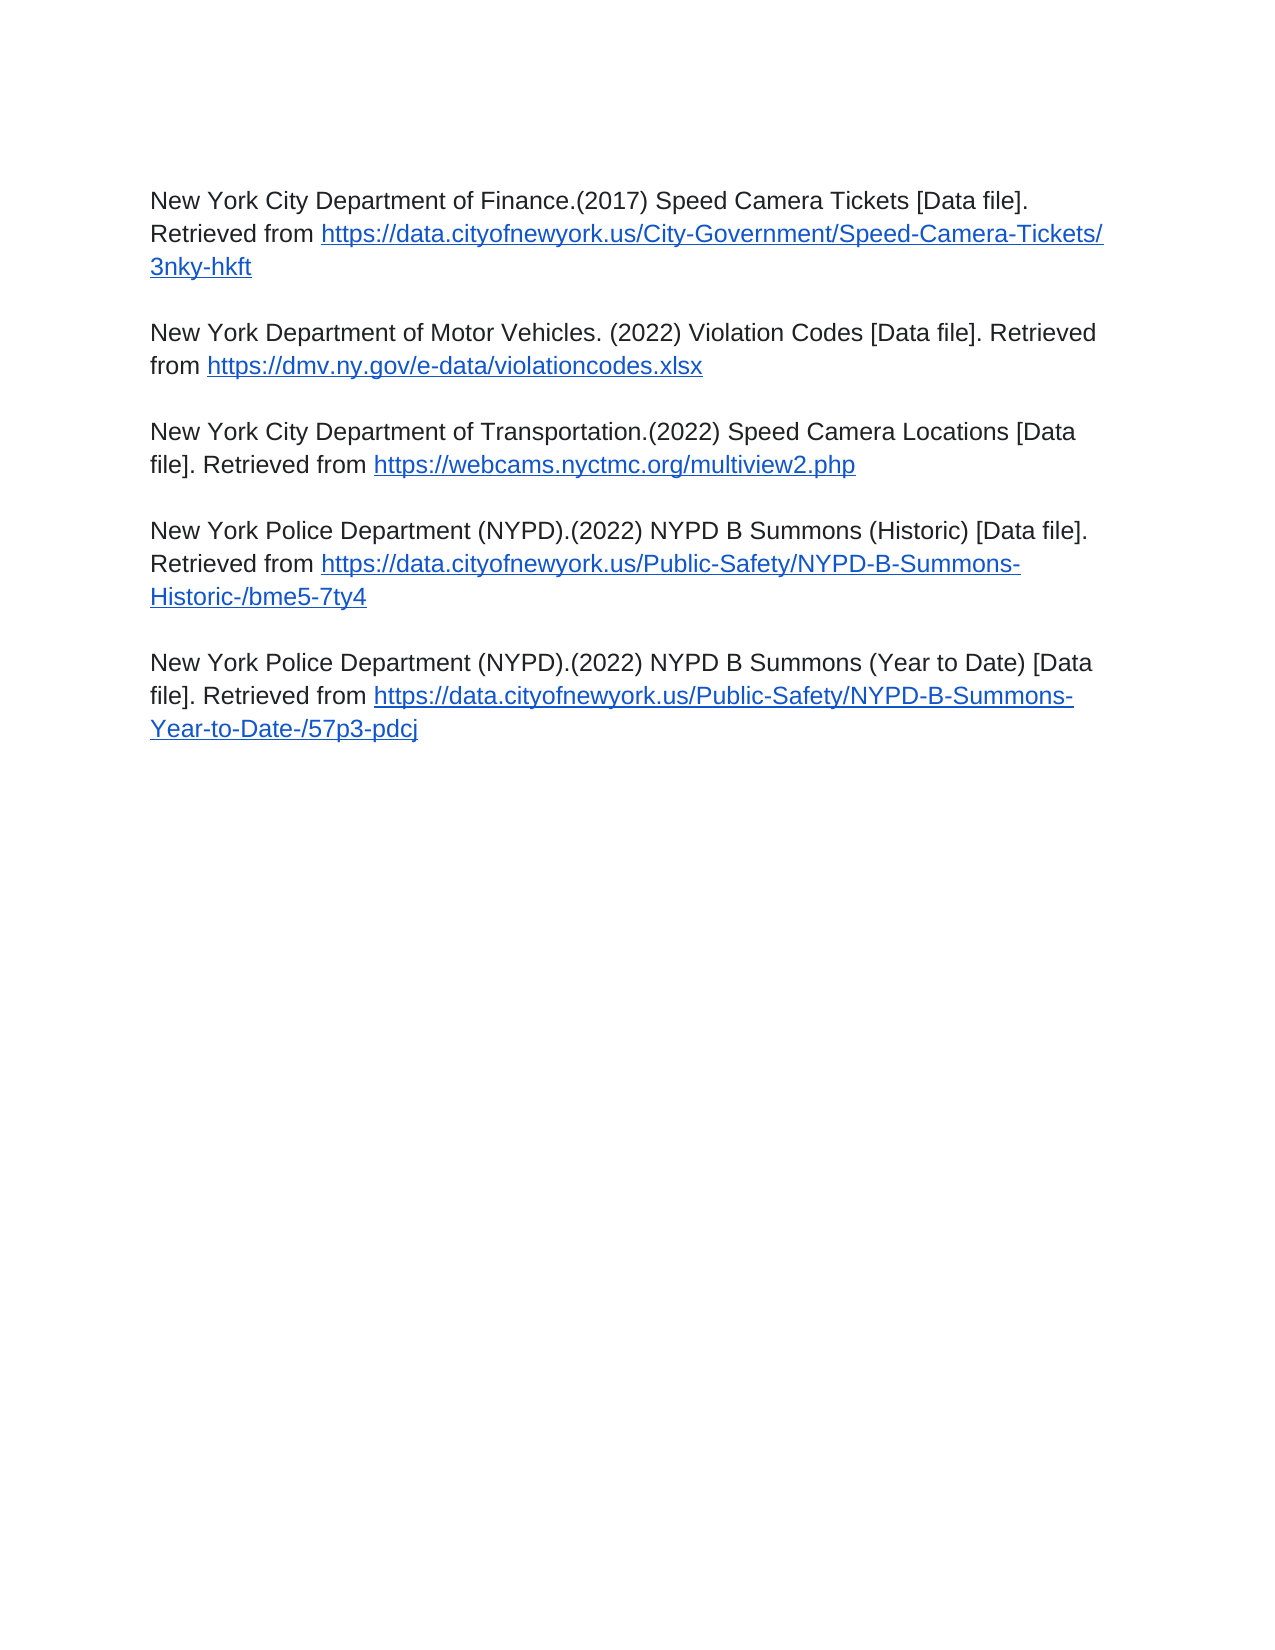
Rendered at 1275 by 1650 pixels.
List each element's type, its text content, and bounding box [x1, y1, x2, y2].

text New York Department of Motor Vehicles. (2022) Violation Codes [Data file]. Retrieved from https://dmv.ny.gov/e-data/violationcodes.xlsx [150, 318, 1125, 380]
text New York City Department of Transportation.(2022) Speed Camera Locations [Data file]. Retrieved from https://webcams.nyctmc.org/multiview2.php [150, 417, 1125, 479]
text New York Police Department (NYPD).(2022) NYPD B Summons (Year to Date) [Data file]. Retrieved from https://data.cityofnewyork.us/Public-Safety/NYPD-B-Summons-Year-to-Date-/57p3-pdcj [150, 648, 1125, 743]
text New York Police Department (NYPD).(2022) NYPD B Summons (Historic) [Data file]. Retrieved from https://data.cityofnewyork.us/Public-Safety/NYPD-B-Summons-Historic-/bme5-7ty4 [150, 516, 1125, 611]
text New York City Department of Finance.(2017) Speed Camera Tickets [Data file]. Retrieved from https://data.cityofnewyork.us/City-Government/Speed-Camera-Tickets/3nky-hkft [150, 186, 1125, 281]
